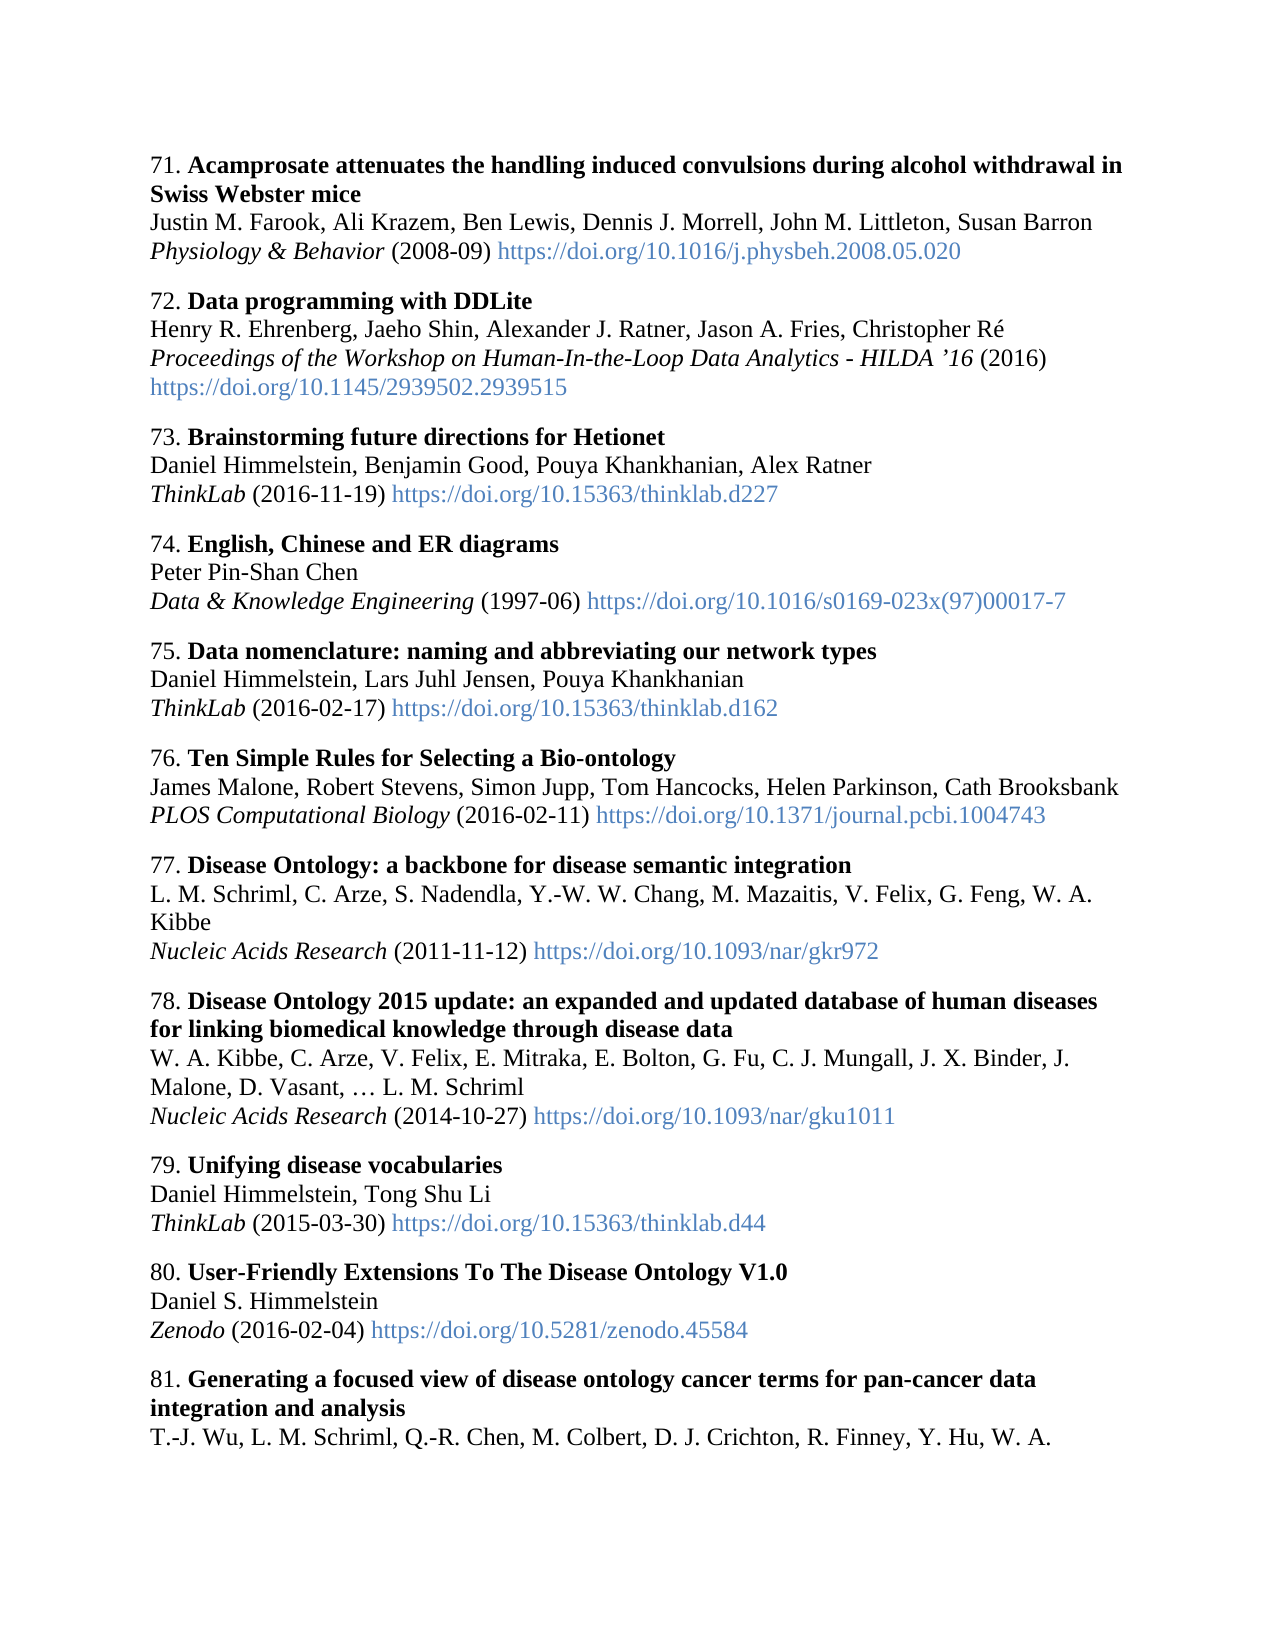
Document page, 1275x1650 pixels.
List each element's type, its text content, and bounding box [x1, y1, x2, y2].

text 74. English, Chinese and ER diagrams Peter Pin-Shan Chen Data & Knowledge Engineering (1997-06) https://doi.org/10.1016/s0169-023x(97)00017-7 [150, 529, 1125, 615]
text 71. Acamprosate attenuates the handling induced convulsions during alcohol withdrawal in Swiss Webster mice Justin M. Farook, Ali Krazem, Ben Lewis, Dennis J. Morrell, John M. Littleton, Susan Barron Physiology & Behavior (2008-09) https://doi.org/10.1016/j.physbeh.2008.05.020 [150, 150, 1125, 265]
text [150, 1364, 1125, 1451]
text 75. Data nomenclature: naming and abbreviating our network types Daniel Himmelstein, Lars Juhl Jensen, Pouya Khankhanian ThinkLab (2016-02-17) https://doi.org/10.15363/thinklab.d162 [150, 636, 1125, 722]
text 80. User-Friendly Extensions To The Disease Ontology V1.0 Daniel S. Himmelstein Zenodo (2016-02-04) https://doi.org/10.5281/zenodo.45584 [150, 1257, 1125, 1344]
text 72. Data programming with DDLite Henry R. Ehrenberg, Jaeho Shin, Alexander J. Ratner, Jason A. Fries, Christopher Ré Proceedings of the Workshop on Human-In-the-Loop Data Analytics - HILDA ’16 (2016) https://doi.org/10.1145/2939502.2939515 [150, 286, 1125, 401]
text 79. Unifying disease vocabularies Daniel Himmelstein, Tong Shu Li ThinkLab (2015-03-30) https://doi.org/10.15363/thinklab.d44 [150, 1150, 1125, 1237]
text 77. Disease Ontology: a backbone for disease semantic integration L. M. Schriml, C. Arze, S. Nadendla, Y.-W. W. Chang, M. Mazaitis, V. Felix, G. Feng, W. A. Kibbe Nucleic Acids Research (2011-11-12) https://doi.org/10.1093/nar/gkr972 [150, 850, 1125, 965]
text 78. Disease Ontology 2015 update: an expanded and updated database of human diseases for linking biomedical knowledge through disease data W. A. Kibbe, C. Arze, V. Felix, E. Mitraka, E. Bolton, G. Fu, C. J. Mungall, J. X. Binder, J. Malone, D. Vasant, … L. M. Schriml Nucleic Acids Research (2014-10-27) https://doi.org/10.1093/nar/gku1011 [150, 986, 1125, 1129]
text 73. Brainstorming future directions for Hetionet Daniel Himmelstein, Benjamin Good, Pouya Khankhanian, Alex Ratner ThinkLab (2016-11-19) https://doi.org/10.15363/thinklab.d227 [150, 422, 1125, 508]
text 76. Ten Simple Rules for Selecting a Bio-ontology James Malone, Robert Stevens, Simon Jupp, Tom Hancocks, Helen Parkinson, Cath Brooksbank PLOS Computational Biology (2016-02-11) https://doi.org/10.1371/journal.pcbi.1004743 [150, 743, 1125, 829]
